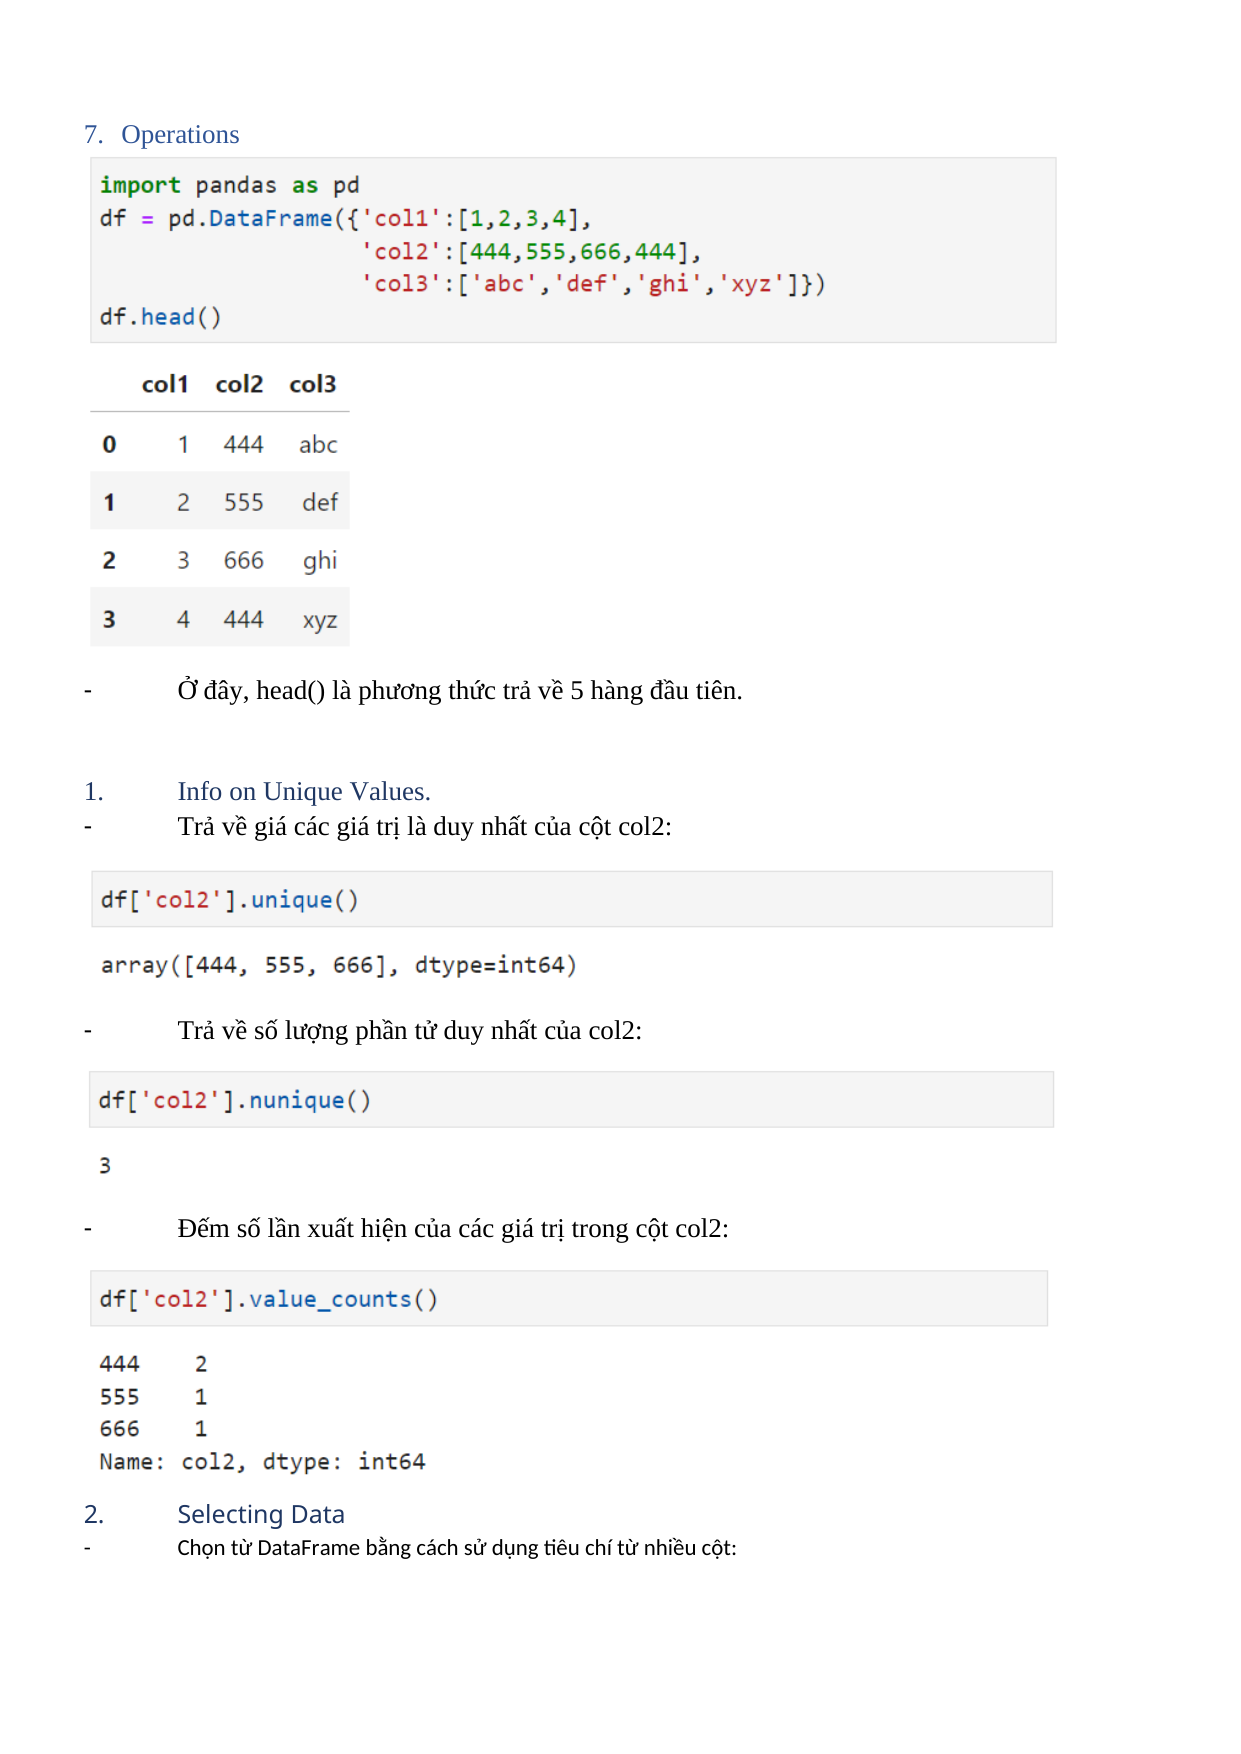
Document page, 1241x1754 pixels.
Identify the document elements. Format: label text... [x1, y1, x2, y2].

subtitle Info on Unique Values. [83, 776, 1152, 807]
list Trả về giá các giá trị là duy nhất của cột col2: [83, 809, 1152, 842]
list Trả về số lượng phần tử duy nhất của col2: [83, 1013, 1152, 1046]
picture [83, 1065, 1058, 1192]
list Đếm số lần xuất hiện của các giá trị trong cột col2: [83, 1211, 1152, 1244]
subtitle Selecting Data [83, 1496, 1152, 1531]
picture [83, 151, 1058, 655]
picture [83, 861, 1058, 995]
picture [83, 1263, 1058, 1478]
subtitle Operations [83, 118, 1152, 149]
list Chọn từ DataFrame bằng cách sử dụng tiêu chí từ nhiều cột: [83, 1533, 1152, 1561]
list Ở đây, head() là phương thức trả về 5 hàng đầu tiên. [83, 673, 1152, 706]
